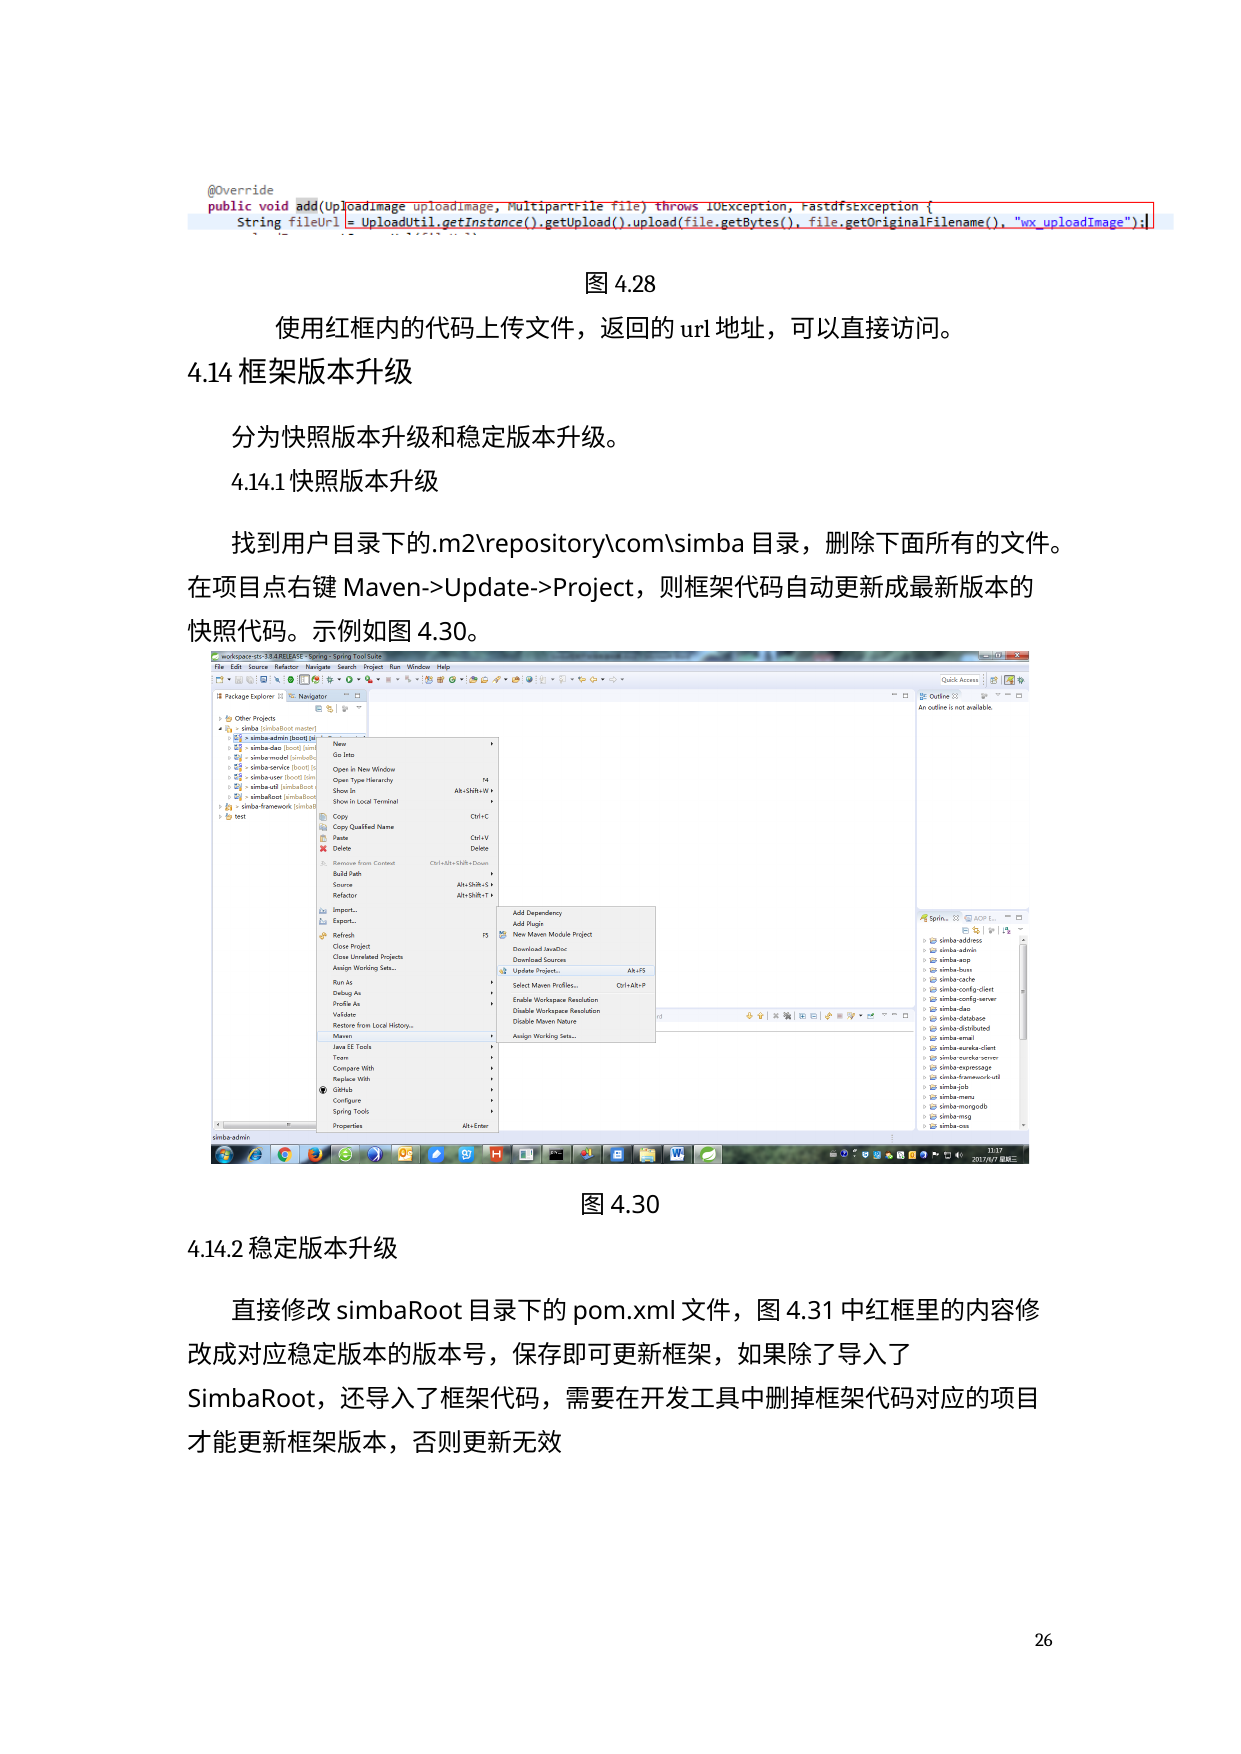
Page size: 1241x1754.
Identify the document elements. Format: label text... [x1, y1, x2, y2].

text 4.14.1快照版本升级 [187, 457, 1053, 502]
text 图4.28 [187, 260, 1053, 304]
picture [187, 172, 1174, 235]
text 使用红框内的代码上传文件，返回的url地址，可以直接访问。 [231, 304, 1053, 348]
text 图4.30 [187, 1181, 1053, 1225]
picture [211, 651, 1030, 1164]
text 直接修改simbaRoot目录下的pom.xml文件，图4.31中红框里的内容修改成对应稳定版本的版本号，保存即可更新框架，如果除了导入了SimbaRoot，还导入了框架代码，需要在开发工具中删掉框架代码对应的项目才能更新框架版本，否则更新无效 [187, 1287, 1053, 1463]
text 分为快照版本升级和稳定版本升级。 [187, 413, 1053, 457]
text 4.14.2稳定版本升级 [187, 1225, 1053, 1269]
text 4.14框架版本升级 [187, 348, 1053, 392]
text 找到用户目录下的.m2\repository\com\simba目录，删除下面所有的文件。在项目点右键Maven->Update->Project，则框架代码自动更新成最新版本的快照代码。示例如图4.30。 [187, 520, 1053, 652]
